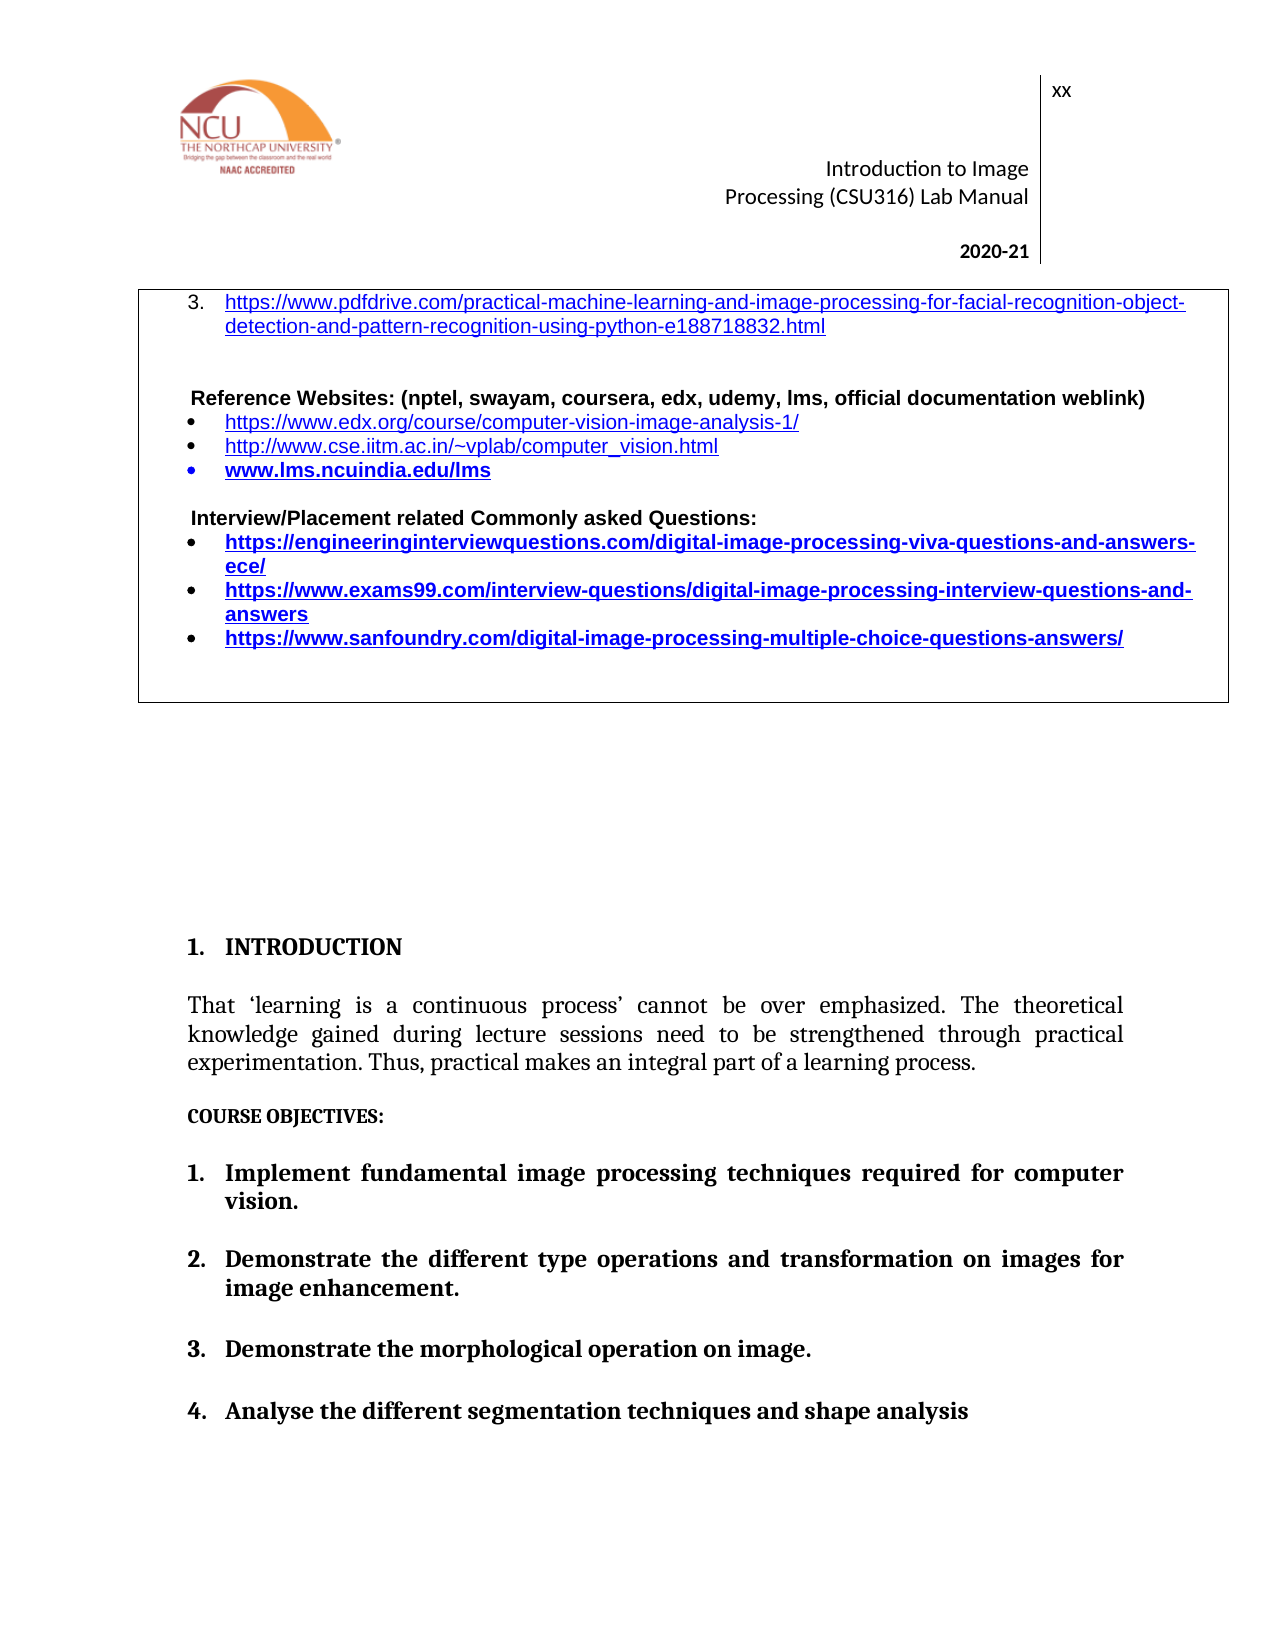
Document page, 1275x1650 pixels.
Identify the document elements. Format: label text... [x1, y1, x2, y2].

list Demonstrate the morphological operation on image. [187, 1335, 1125, 1364]
picture [177, 75, 342, 177]
list INTRODUCTION [187, 933, 1125, 962]
list Analyse the different segmentation techniques and shape analysis [187, 1397, 1125, 1426]
list Implement fundamental image processing techniques required for computer vision. [187, 1158, 1125, 1216]
text COURSE OBJECTIVES: [187, 1103, 1125, 1130]
list Demonstrate the different type operations and transformation on images for image enhancement. [187, 1245, 1125, 1302]
text That ‘learning is a continuous process’ cannot be over emphasized. The theoretical knowledge gained during lecture sessions need to be strengthened through practical experimentation. Thus, practical makes an integral part of a learning process. [187, 991, 1125, 1077]
